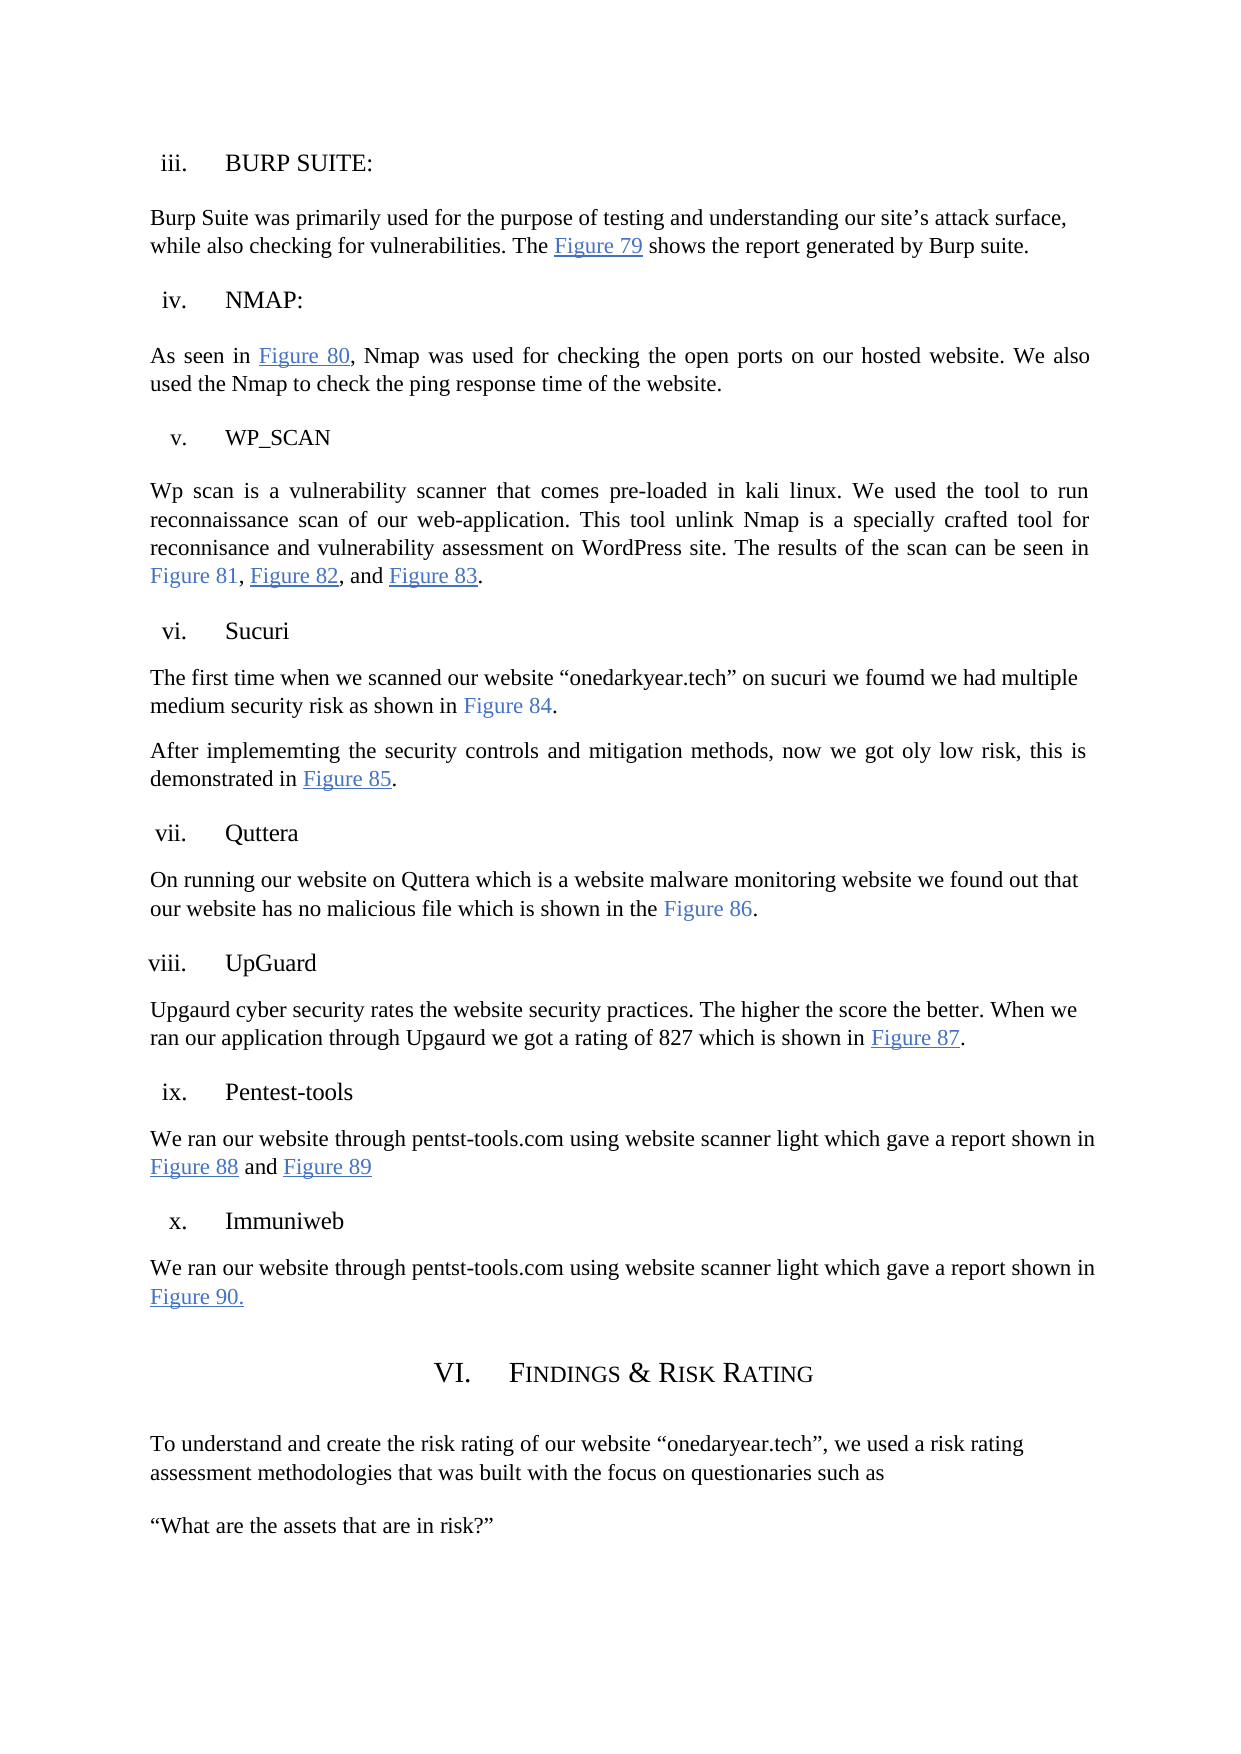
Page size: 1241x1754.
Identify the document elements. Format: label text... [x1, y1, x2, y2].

text Wp scan is a vulnerability scanner that comes pre-loaded in kali linux. We used the tool to run reconnaissance scan of our web-application. This tool unlink Nmap is a specially crafted tool for reconnisance and vulnerability assessment on WordPress site. The results of the scan can be seen in Figure 81, Figure 82, and Figure 83. [150, 477, 1091, 589]
text To understand and create the risk rating of our website “onedaryear.tech”, we used a risk rating assessment methodologies that was built with the focus on questionaries such as [150, 1430, 1103, 1485]
list WP_SCAN [170, 424, 1178, 450]
text As seen in Figure 80, Nmap was used for checking the open ports on our hosted website. We also used the Nmap to check the ping response time of the website. [150, 342, 1091, 397]
subtitle UpGuard [148, 948, 1178, 976]
subtitle Pentest-tools [162, 1077, 1178, 1106]
text The first time when we scanned our website “onedarkyear.tech” on sucuri we foumd we had multiple medium security risk as shown in Figure 84. [150, 664, 1103, 718]
subtitle Findings & Risk Rating [433, 1355, 1178, 1388]
subtitle BURP SUITE: [160, 148, 1178, 177]
subtitle NMAP: [162, 286, 1178, 314]
text We ran our website through pentst-tools.com using website scanner light which gave a report shown in Figure 88 and Figure 89 [150, 1125, 1103, 1179]
text Burp Suite was primarily used for the purpose of testing and understanding our site’s attack surface, while also checking for vulnerabilities. The Figure 79 shows the report generated by Burp suite. [150, 204, 1103, 259]
subtitle Quttera [155, 818, 1178, 847]
text After implememting the security controls and mitigation methods, now we got oly low risk, this is demonstrated in Figure 85. [150, 737, 1178, 791]
text We ran our website through pentst-tools.com using website scanner light which gave a report shown in Figure 90. [150, 1254, 1103, 1309]
subtitle Sucuri [162, 616, 1178, 644]
text On running our website on Quttera which is a website malware monitoring website we found out that our website has no malicious file which is shown in the Figure 86. [150, 866, 1103, 921]
text “What are the assets that are in risk?” [150, 1512, 1178, 1538]
subtitle Immuniweb [169, 1206, 1178, 1235]
text Upgaurd cyber security rates the website security practices. The higher the score the better. When we ran our application through Upgaurd we got a rating of 827 which is shown in Figure 87. [150, 996, 1103, 1050]
